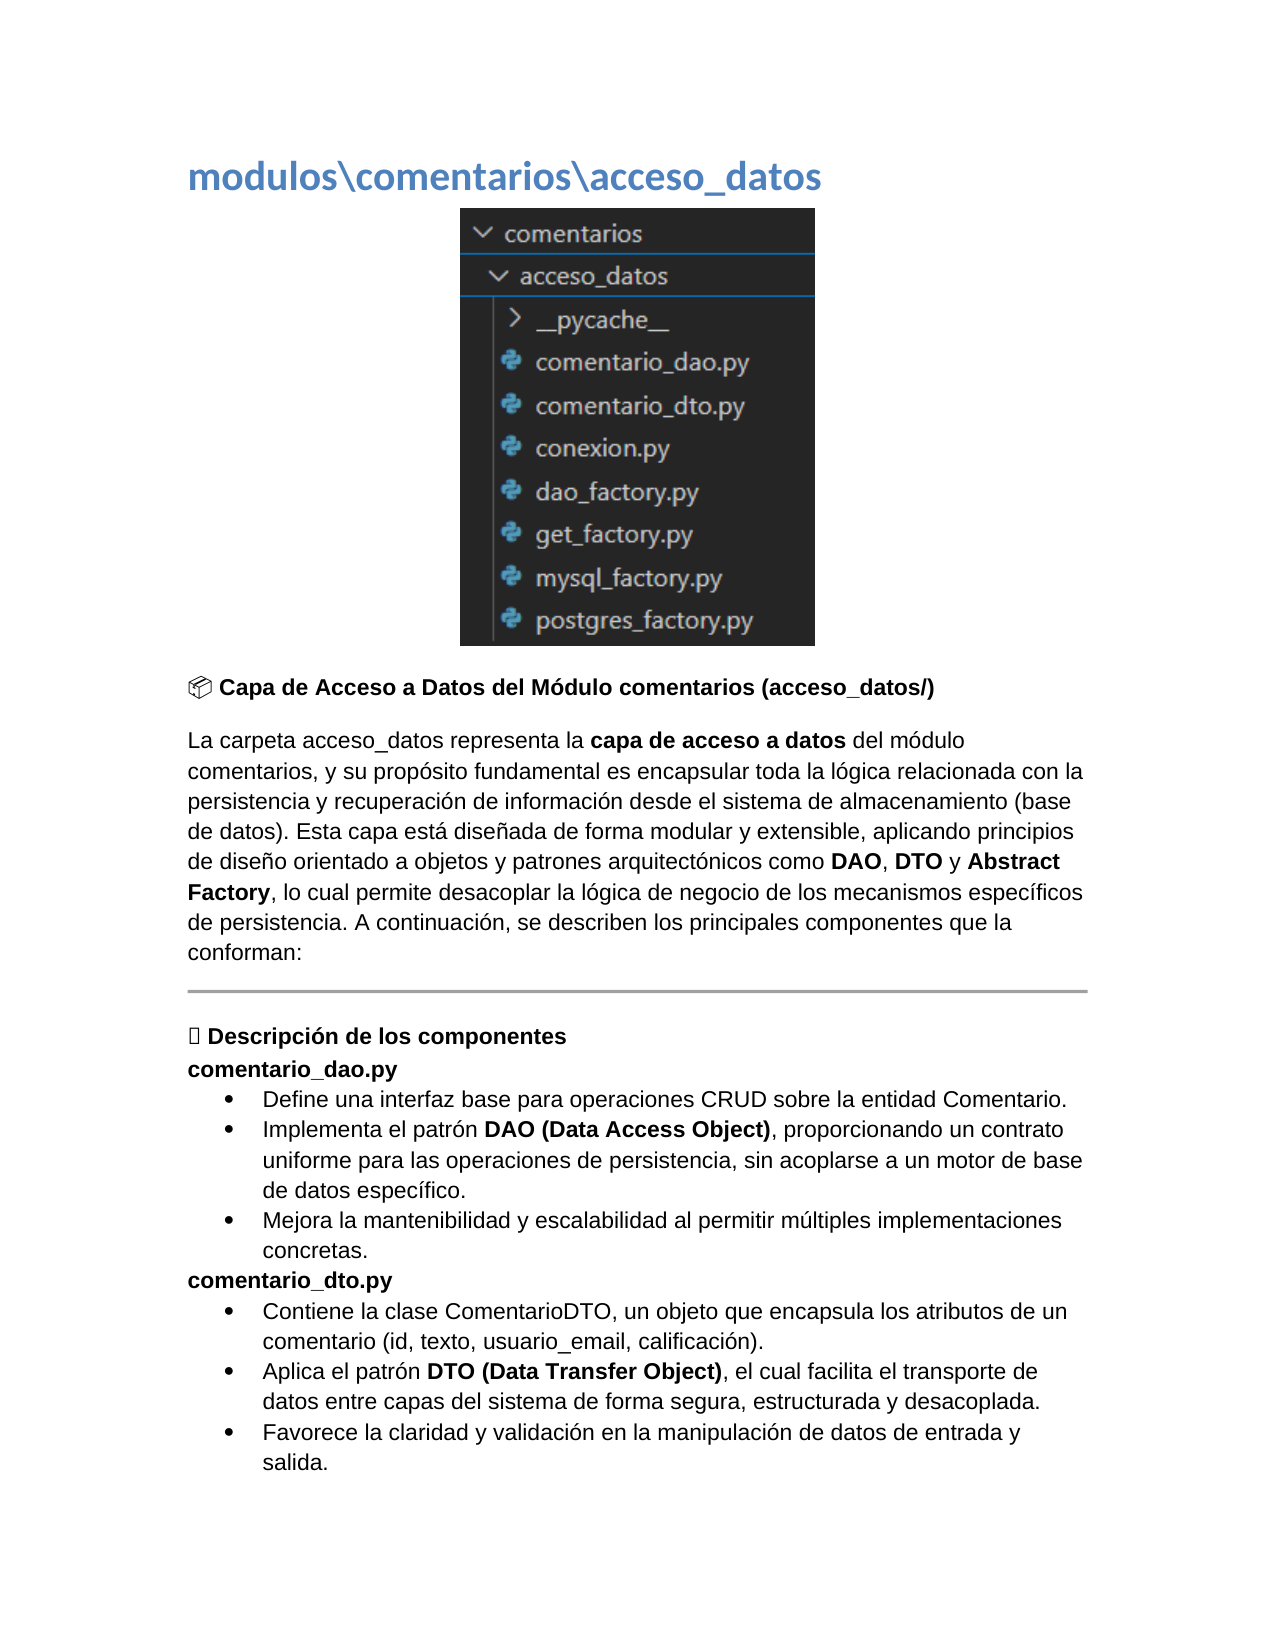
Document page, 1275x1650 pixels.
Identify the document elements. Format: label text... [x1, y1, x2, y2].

text La carpeta acceso_datos representa la capa de acceso a datos del módulo comentarios, y su propósito fundamental es encapsular toda la lógica relacionada con la persistencia y recuperación de información desde el sistema de almacenamiento (base de datos). Esta capa está diseñada de forma modular y extensible, aplicando principios de diseño orientado a objetos y patrones arquitectónicos como DAO, DTO y Abstract Factory, lo cual permite desacoplar la lógica de negocio de los mecanismos específicos de persistencia. A continuación, se describen los principales componentes que la conforman: [187, 727, 1087, 965]
list Define una interfaz base para operaciones CRUD sobre la entidad Comentario. [225, 1086, 1087, 1113]
list Favorece la claridad y validación en la manipulación de datos de entrada y salida. [225, 1418, 1087, 1475]
list Implementa el patrón DAO (Data Access Object), proporcionando un contrato uniforme para las operaciones de persistencia, sin acoplarse a un motor de base de datos específico. [225, 1116, 1087, 1203]
list Aplica el patrón DTO (Data Transfer Object), el cual facilita el transporte de datos entre capas del sistema de forma segura, estructurada y desacoplada. [225, 1358, 1087, 1415]
text comentario_dao.py [187, 1056, 1087, 1082]
text 📦 Capa de Acceso a Datos del Módulo comentarios (acceso_datos/) [187, 671, 1087, 702]
picture [460, 208, 815, 646]
subtitle modulos\comentarios\acceso_datos [187, 150, 1087, 201]
list Mejora la mantenibilidad y escalabilidad al permitir múltiples implementaciones concretas. [225, 1207, 1087, 1264]
text comentario_dto.py [187, 1267, 1087, 1294]
list Contiene la clase ComentarioDTO, un objeto que encapsula los atributos de un comentario (id, texto, usuario_email, calificación). [225, 1298, 1087, 1354]
text 📁 Descripción de los componentes [187, 1020, 1087, 1051]
